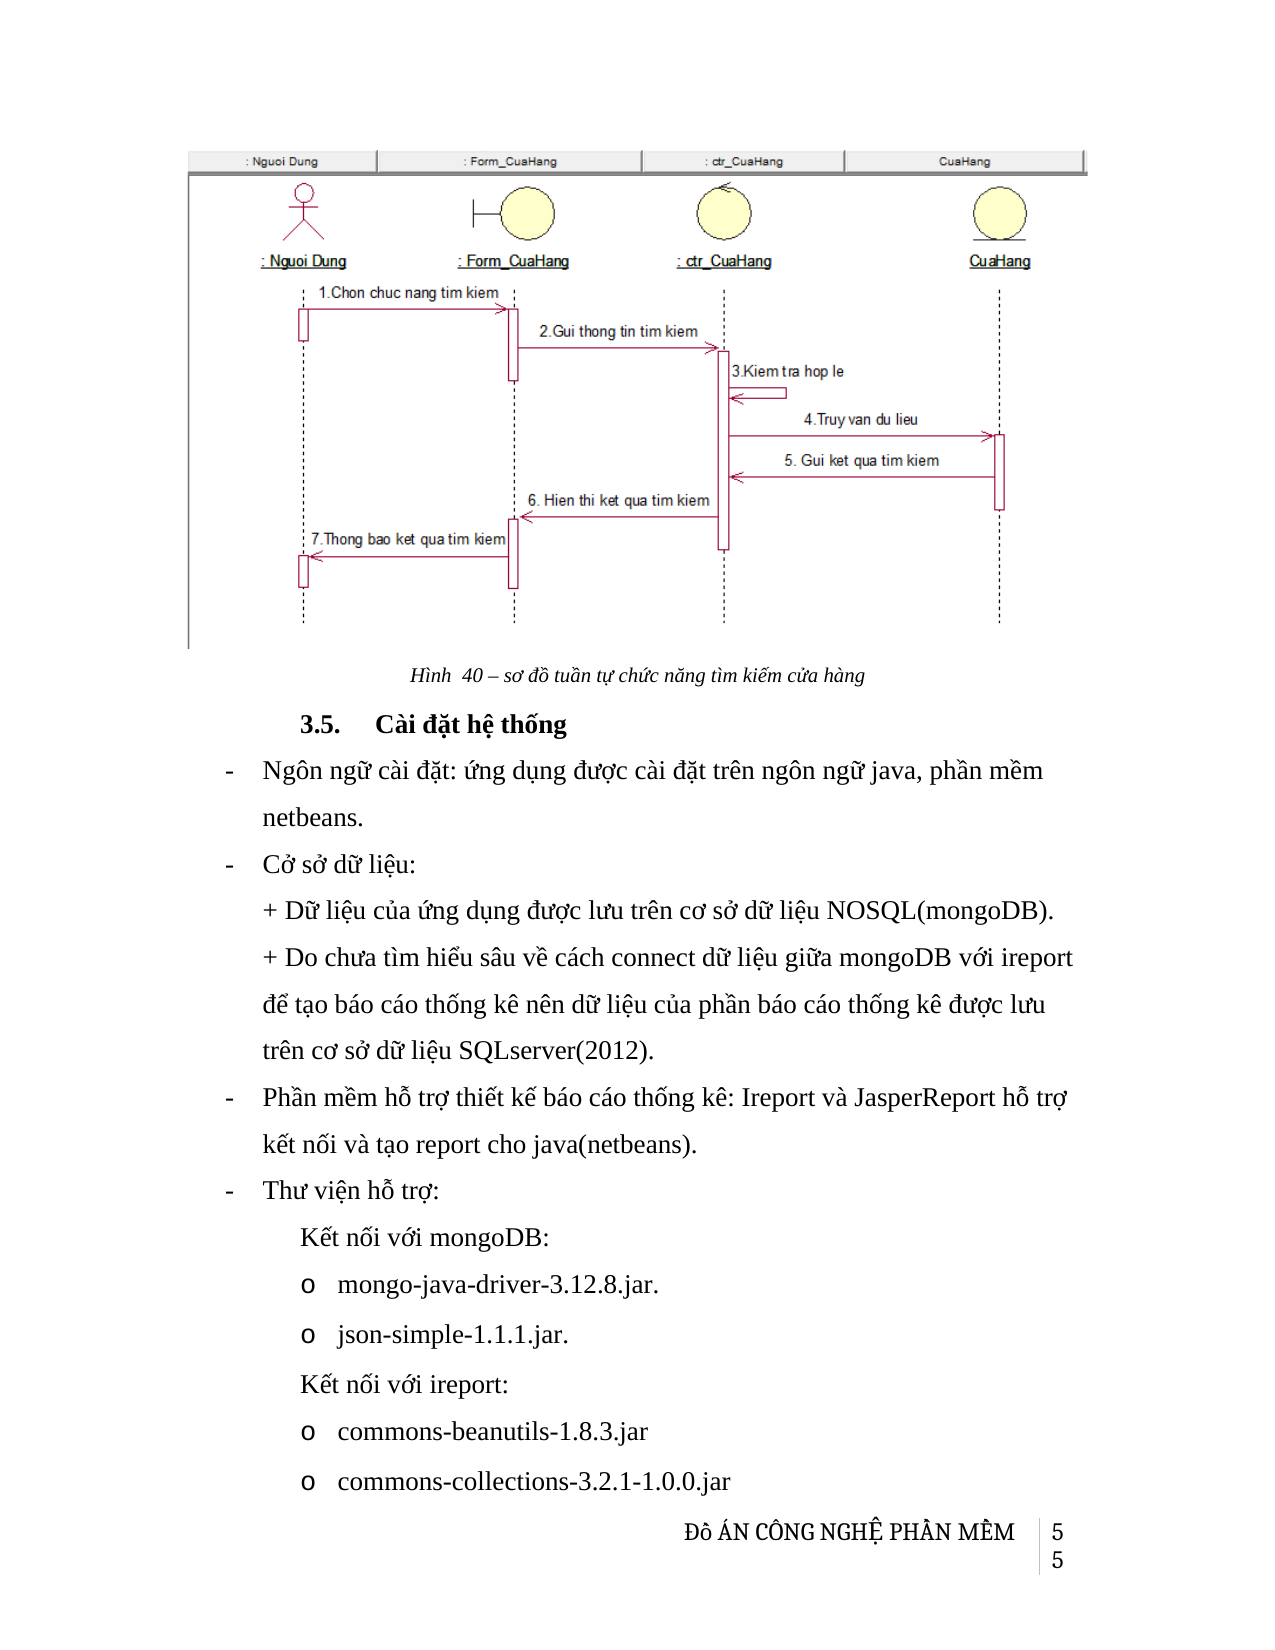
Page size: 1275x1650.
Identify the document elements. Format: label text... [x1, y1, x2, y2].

text Kết nối với ireport: [300, 1368, 1087, 1399]
list + Dữ liệu của ứng dụng được lưu trên cơ sở dữ liệu NOSQL(mongoDB). [262, 894, 1087, 926]
list Cở sở dữ liệu: [225, 848, 1087, 879]
subtitle Cài đặt hệ thống [300, 708, 1087, 739]
list Thư viện hỗ trợ: [225, 1174, 1087, 1206]
list json-simple-1.1.1.jar. [300, 1318, 1087, 1351]
list mongo-java-driver-3.12.8.jar. [300, 1268, 1087, 1301]
text Hình 40 – sơ đồ tuần tự chức năng tìm kiếm cửa hàng [187, 663, 1087, 687]
list Phần mềm hỗ trợ thiết kế báo cáo thống kê: Ireport và JasperReport hỗ trợ kết nối và tạo report cho java(netbeans). [225, 1081, 1087, 1159]
picture [187, 150, 1088, 649]
list Ngôn ngữ cài đặt: ứng dụng được cài đặt trên ngôn ngữ java, phần mềm netbeans. [225, 754, 1087, 832]
list commons-beanutils-1.8.3.jar [300, 1415, 1087, 1448]
list + Do chưa tìm hiểu sâu về cách connect dữ liệu giữa mongoDB với ireport để tạo báo cáo thống kê nên dữ liệu của phần báo cáo thống kê được lưu trên cơ sở dữ liệu SQLserver(2012). [262, 941, 1087, 1066]
list Kết nối với mongoDB: [300, 1221, 1087, 1252]
list commons-collections-3.2.1-1.0.0.jar [300, 1465, 1087, 1498]
